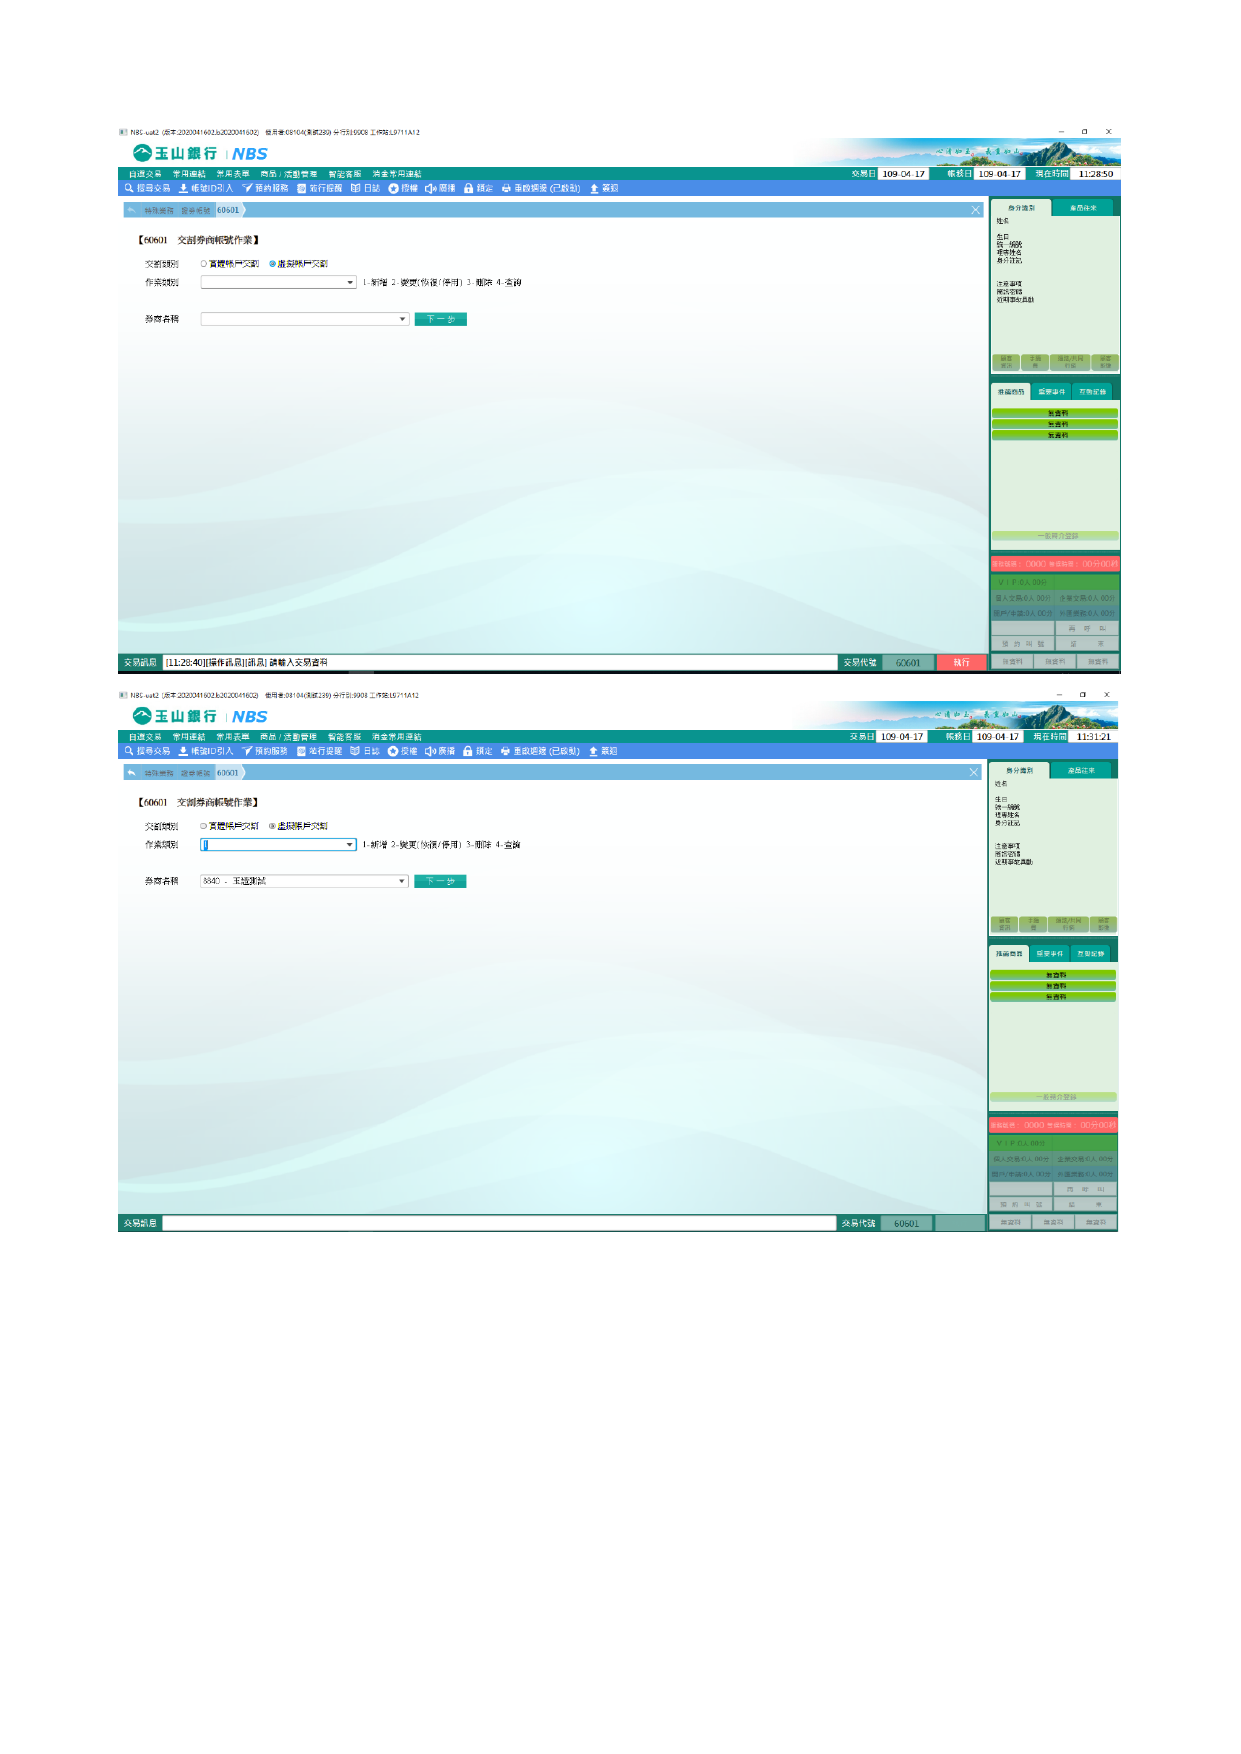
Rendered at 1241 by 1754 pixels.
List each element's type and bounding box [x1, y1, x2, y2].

picture [118, 689, 1119, 1232]
picture [118, 127, 1121, 674]
